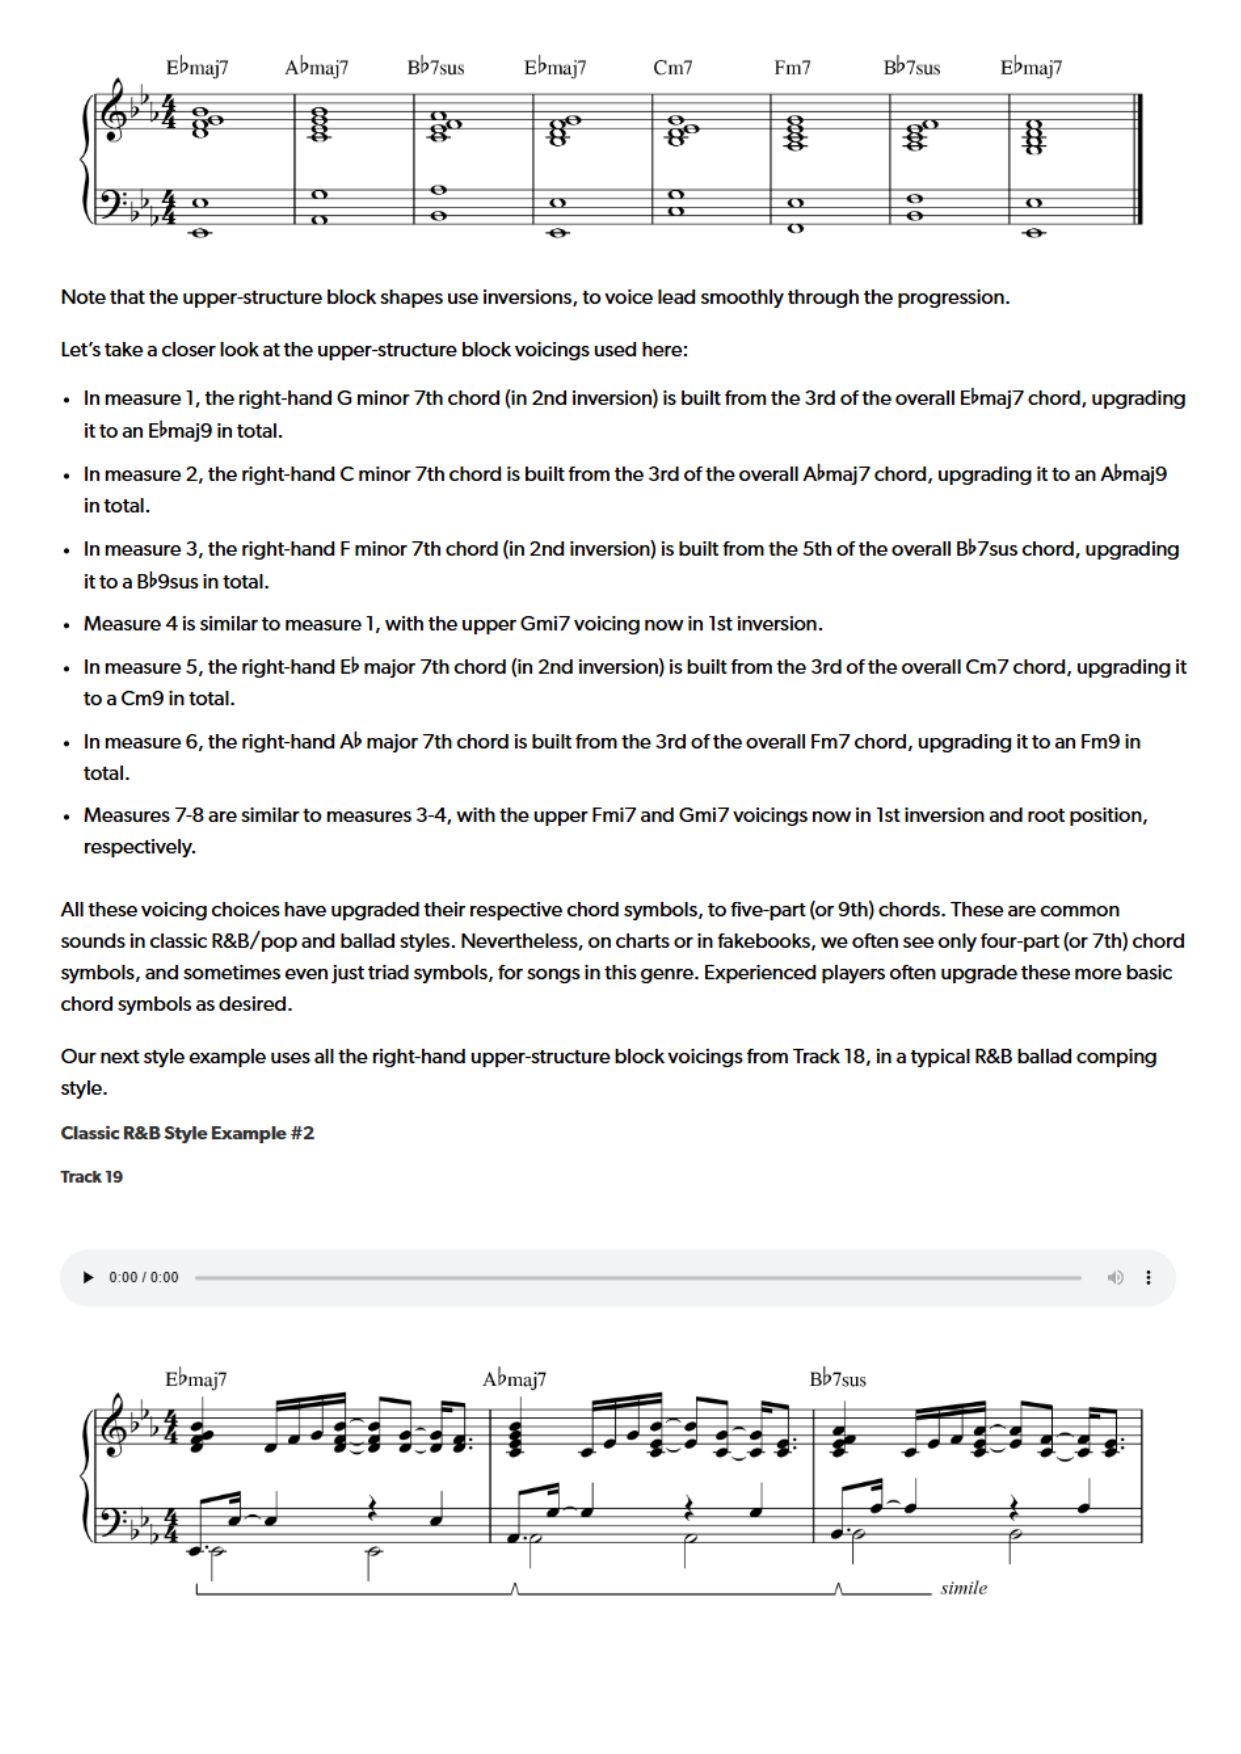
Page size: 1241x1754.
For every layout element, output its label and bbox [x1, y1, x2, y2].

picture [47, 47, 1192, 1609]
